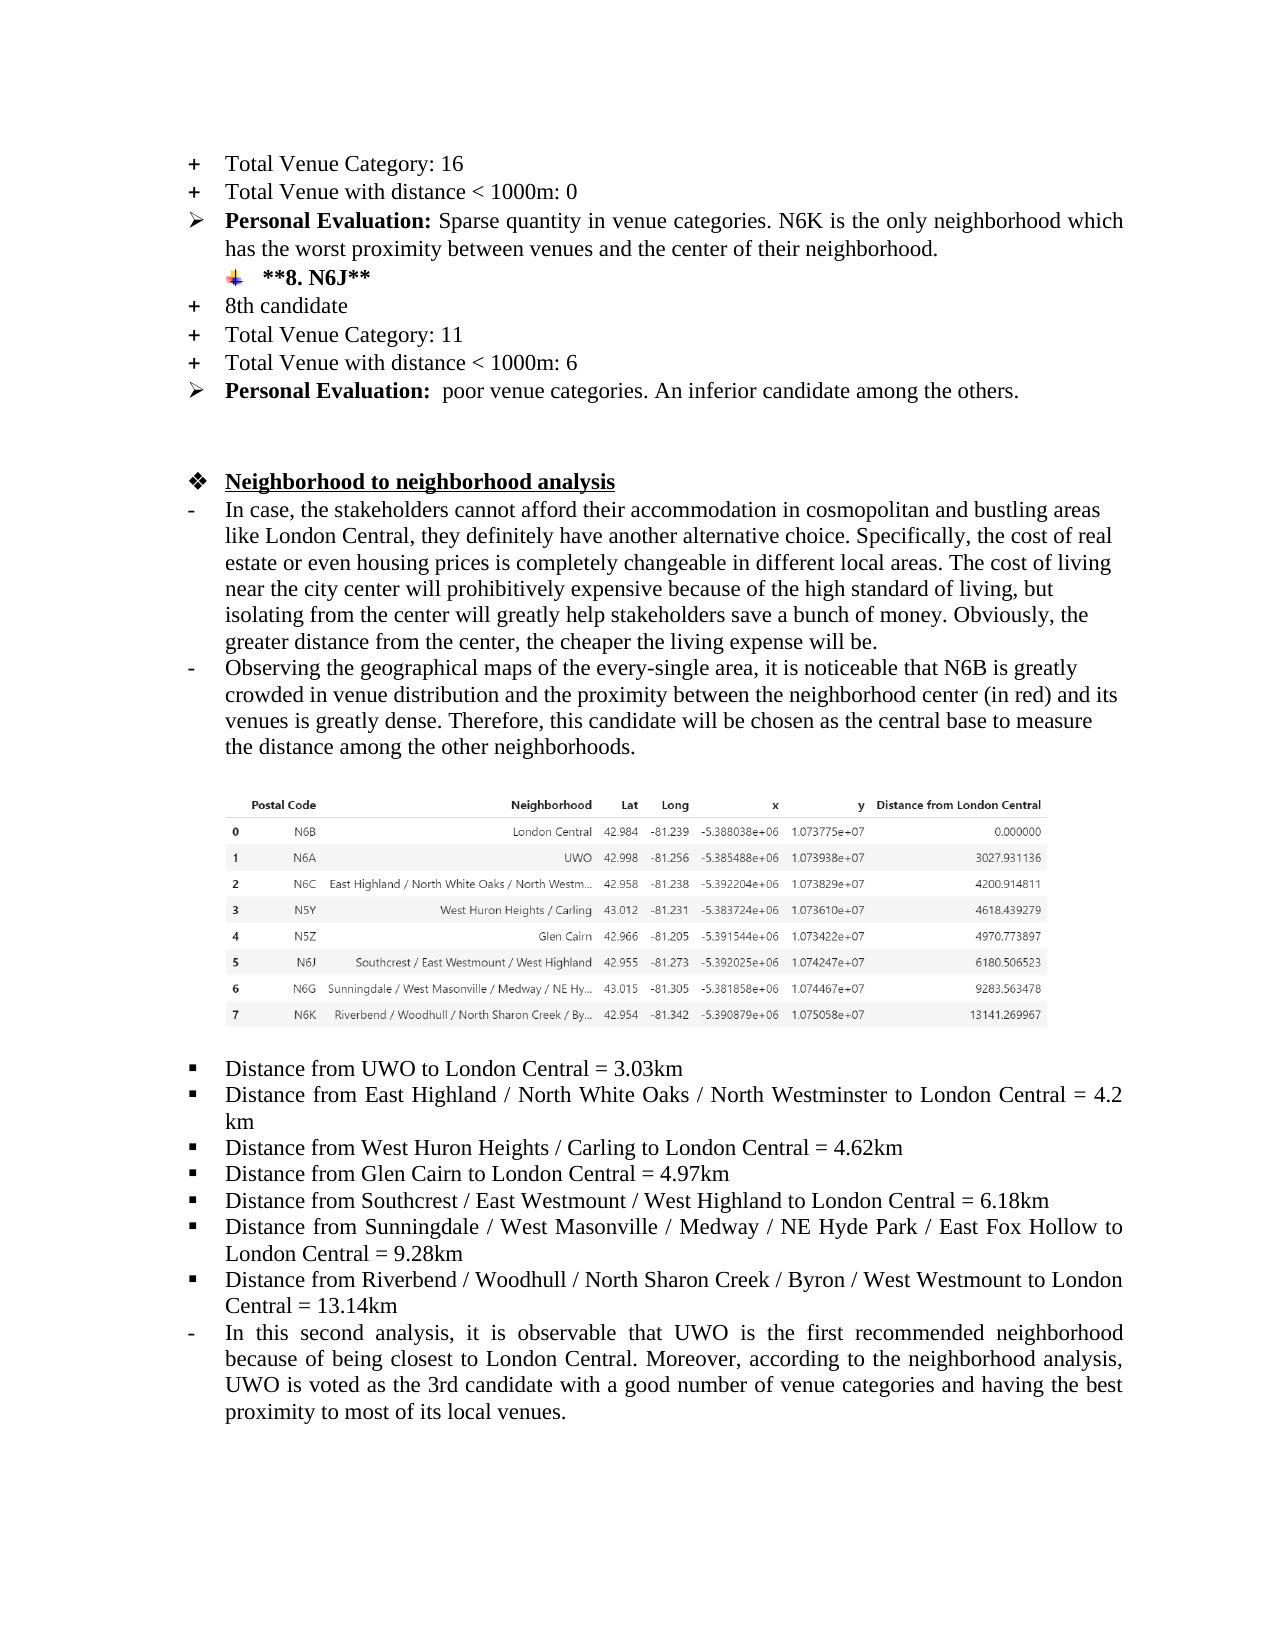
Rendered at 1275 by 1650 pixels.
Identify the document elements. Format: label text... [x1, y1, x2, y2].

list Distance from Sunningdale / West Masonville / Medway / NE Hyde Park / East Fox Hollow to London Central = 9.28km [187, 1213, 1125, 1266]
list Distance from Southcrest / East Westmount / West Highland to London Central = 6.18km [187, 1187, 1125, 1213]
list Distance from Glen Cairn to London Central = 4.97km [187, 1161, 1125, 1187]
list Observing the geographical maps of the every-single area, it is noticeable that N6B is greatly crowded in venue distribution and the proximity between the neighborhood center (in red) and its venues is greatly dense. Therefore, this candidate will be chosen as the central base to measure the distance among the other neighborhoods. [187, 654, 1125, 760]
list Total Venue with distance < 1000m: 6 [187, 349, 1125, 375]
list Total Venue with distance < 1000m: 0 [187, 178, 1125, 205]
list Distance from West Huron Heights / Carling to London Central = 4.62km [187, 1134, 1125, 1161]
list In this second analysis, it is observable that UWO is the first recommended neighborhood because of being closest to London Central. Moreover, according to the neighborhood analysis, UWO is voted as the 3rd candidate with a good number of venue categories and having the best proximity to most of its local venues. [187, 1319, 1125, 1424]
list Distance from UWO to London Central = 3.03km [187, 1055, 1125, 1081]
list **8. N6J** [225, 264, 1125, 290]
list Distance from East Highland / North White Oaks / North Westminster to London Central = 4.2 km [187, 1081, 1125, 1134]
picture [221, 788, 1054, 1037]
list Personal Evaluation: Sparse quantity in venue categories. N6K is the only neighborhood which has the worst proximity between venues and the center of their neighborhood. [187, 207, 1125, 262]
list In case, the stakeholders cannot afford their accommodation in cosmopolitan and bustling areas like London Central, they definitely have another alternative choice. Specifically, the cost of real estate or even housing prices is completely changeable in different local areas. The cost of living near the city center will prohibitively expensive because of the high standard of living, but isolating from the center will greatly help stakeholders save a bunch of money. Obviously, the greater distance from the center, the cheaper the living expense will be. [187, 496, 1125, 654]
picture [226, 268, 243, 286]
list Total Venue Category: 16 [187, 150, 1125, 176]
list 8th candidate [187, 292, 1125, 318]
list Distance from Riverbend / Woodhull / North Sharon Creek / Byron / West Westmount to London Central = 13.14km [187, 1266, 1125, 1319]
list Neighborhood to neighborhood analysis [187, 468, 1125, 494]
list Personal Evaluation: poor venue categories. An inferior candidate among the others. [187, 377, 1125, 404]
list Total Venue Category: 11 [187, 321, 1125, 347]
